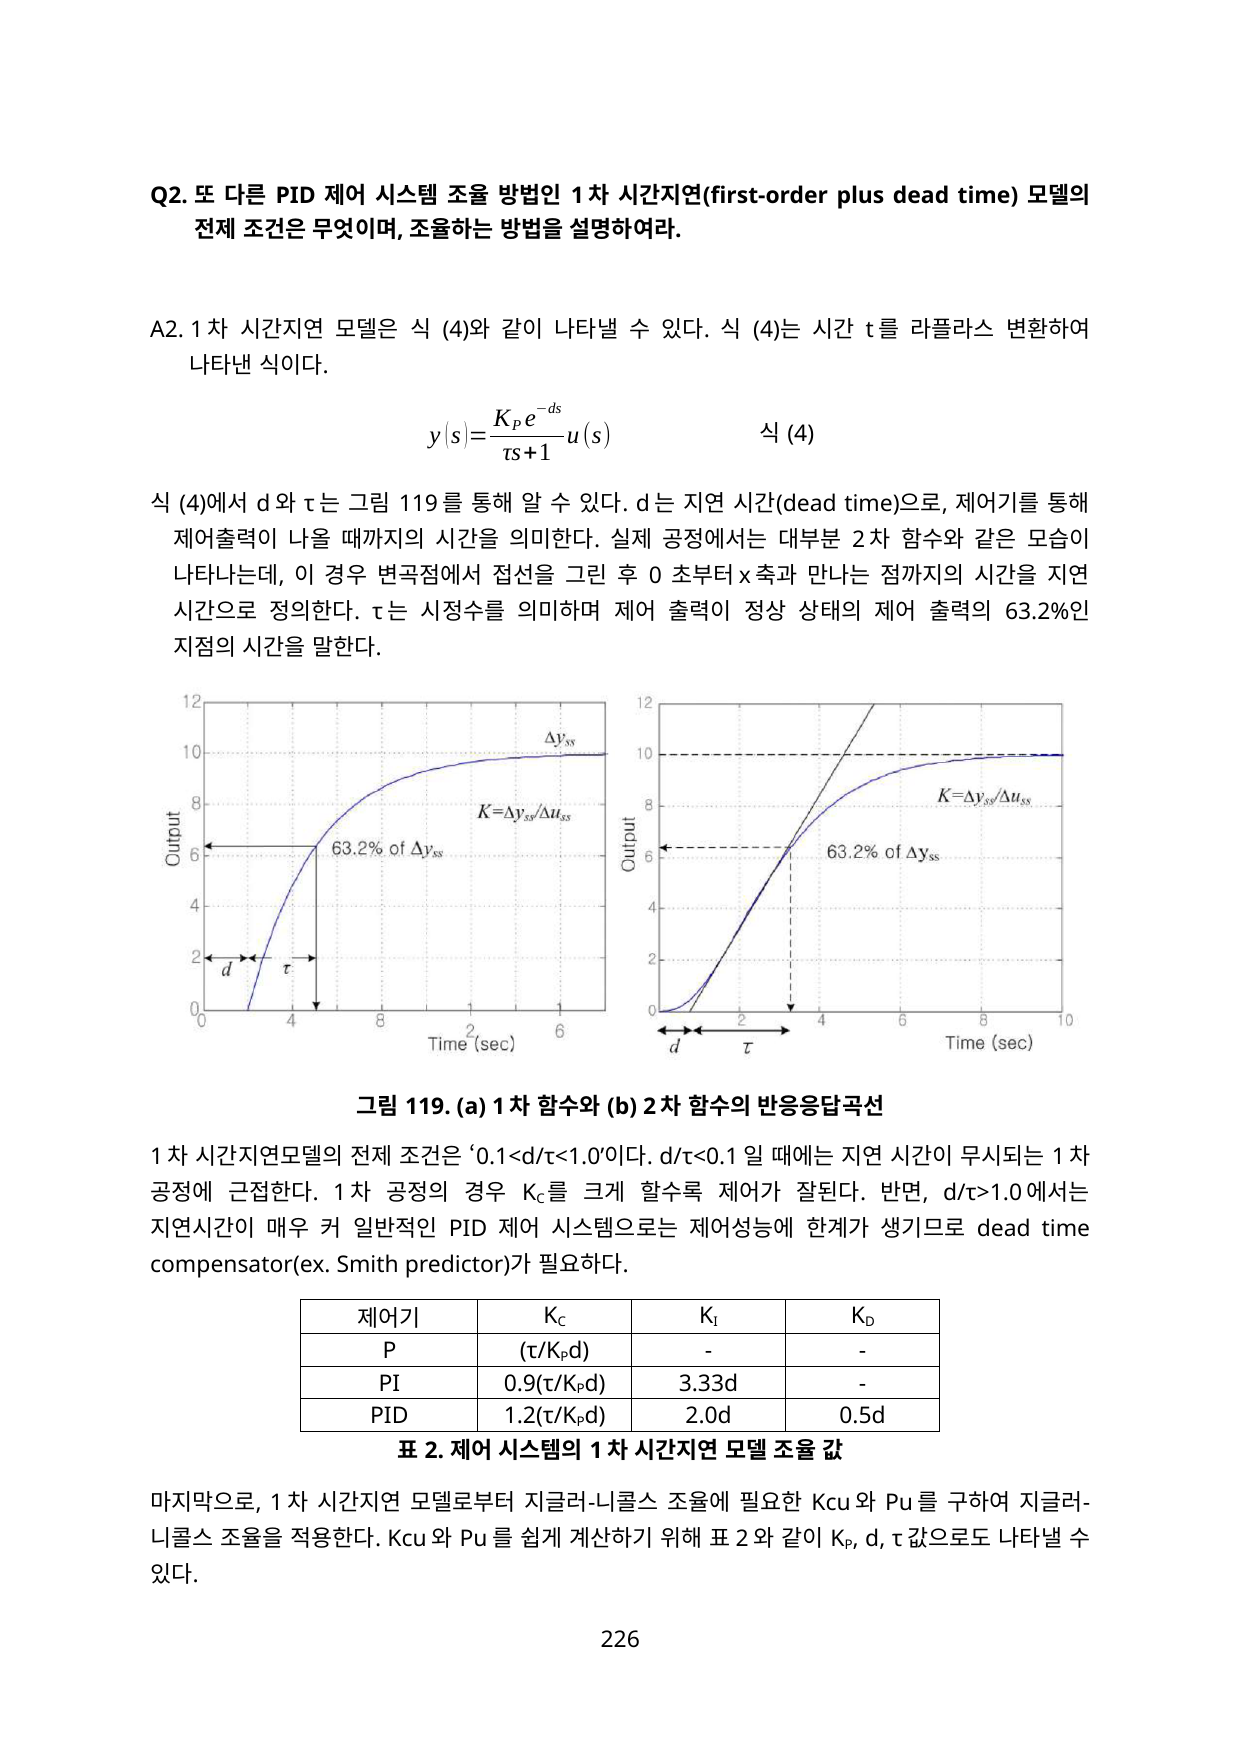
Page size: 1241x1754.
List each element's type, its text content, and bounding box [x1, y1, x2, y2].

table_header 제어기 [301, 1300, 477, 1333]
table_cell PI [301, 1367, 477, 1398]
text 식 (4) [150, 399, 1090, 466]
table_header KD [786, 1300, 939, 1333]
table_cell 1.2(τ/KPd) [478, 1399, 631, 1431]
text 또 다른 PID 제어 시스템 조율 방법인 1차 시간지연(first-order plus dead time) 모델의 전제 조건은 무엇이며, 조율하는 방법을 설명하여라. [150, 177, 1090, 244]
list 1차 시간지연 모델은 식 (4)와 같이 나타낼 수 있다. 식 (4)는 시간 t를 라플라스 변환하여 나타낸 식이다. [150, 311, 1090, 380]
table_cell P [301, 1334, 477, 1366]
text 마지막으로, 1차 시간지연 모델로부터 지글러-니콜스 조율에 필요한 Kcu와 Pu를 구하여 지글러-니콜스 조율을 적용한다. Kcu와 Pu를 쉽게 계산하기 위해 표2와 같이 KP, d, τ값으로도 나타낼 수 있다. [150, 1484, 1090, 1589]
picture [150, 681, 1090, 1069]
table_cell 0.5d [786, 1399, 939, 1431]
table_cell - [786, 1367, 939, 1398]
table_header KC [478, 1300, 631, 1333]
table_cell - [632, 1334, 785, 1366]
table_cell 3.33d [632, 1367, 785, 1398]
text 1차 시간지연모델의 전제 조건은 ‘0.1<d/τ<1.0’이다. d/τ<0.1일 때에는 지연 시간이 무시되는 1차 공정에 근접한다. 1차 공정의 경우 KC를 크게 할수록 제어가 잘된다. 반면, d/τ>1.0에서는 지연시간이 매우 커 일반적인 PID 제어 시스템으로는 제어성능에 한계가 생기므로 dead time compensator(ex. Smith predictor)가 필요하다. [150, 1138, 1090, 1279]
table_cell - [786, 1334, 939, 1366]
table_cell 2.0d [632, 1399, 785, 1431]
table_header KI [632, 1300, 785, 1333]
table_cell PID [301, 1399, 477, 1431]
text 식 (4)에서 d와 τ는 그림 106를 통해 알 수 있다. d는 지연 시간(dead time)으로, 제어기를 통해 제어출력이 나올 때까지의 시간을 의미한다. 실제 공정에서는 대부분 2차 함수와 같은 모습이 나타나는데, 이 경우 변곡점에서 접선을 그린 후 0 초부터x축과 만나는 점까지의 시간을 지연 시간으로 정의한다. τ는 시정수를 의미하며 제어 출력이 정상 상태의 제어 출력의 63.2%인 지점의 시간을 말한다. [150, 485, 1090, 662]
text 표 2. 제어 시스템의 1차 시간지연 모델 조율 값 [150, 1432, 1090, 1465]
table_cell (τ/KPd) [478, 1334, 631, 1366]
table_cell 0.9(τ/KPd) [478, 1367, 631, 1398]
